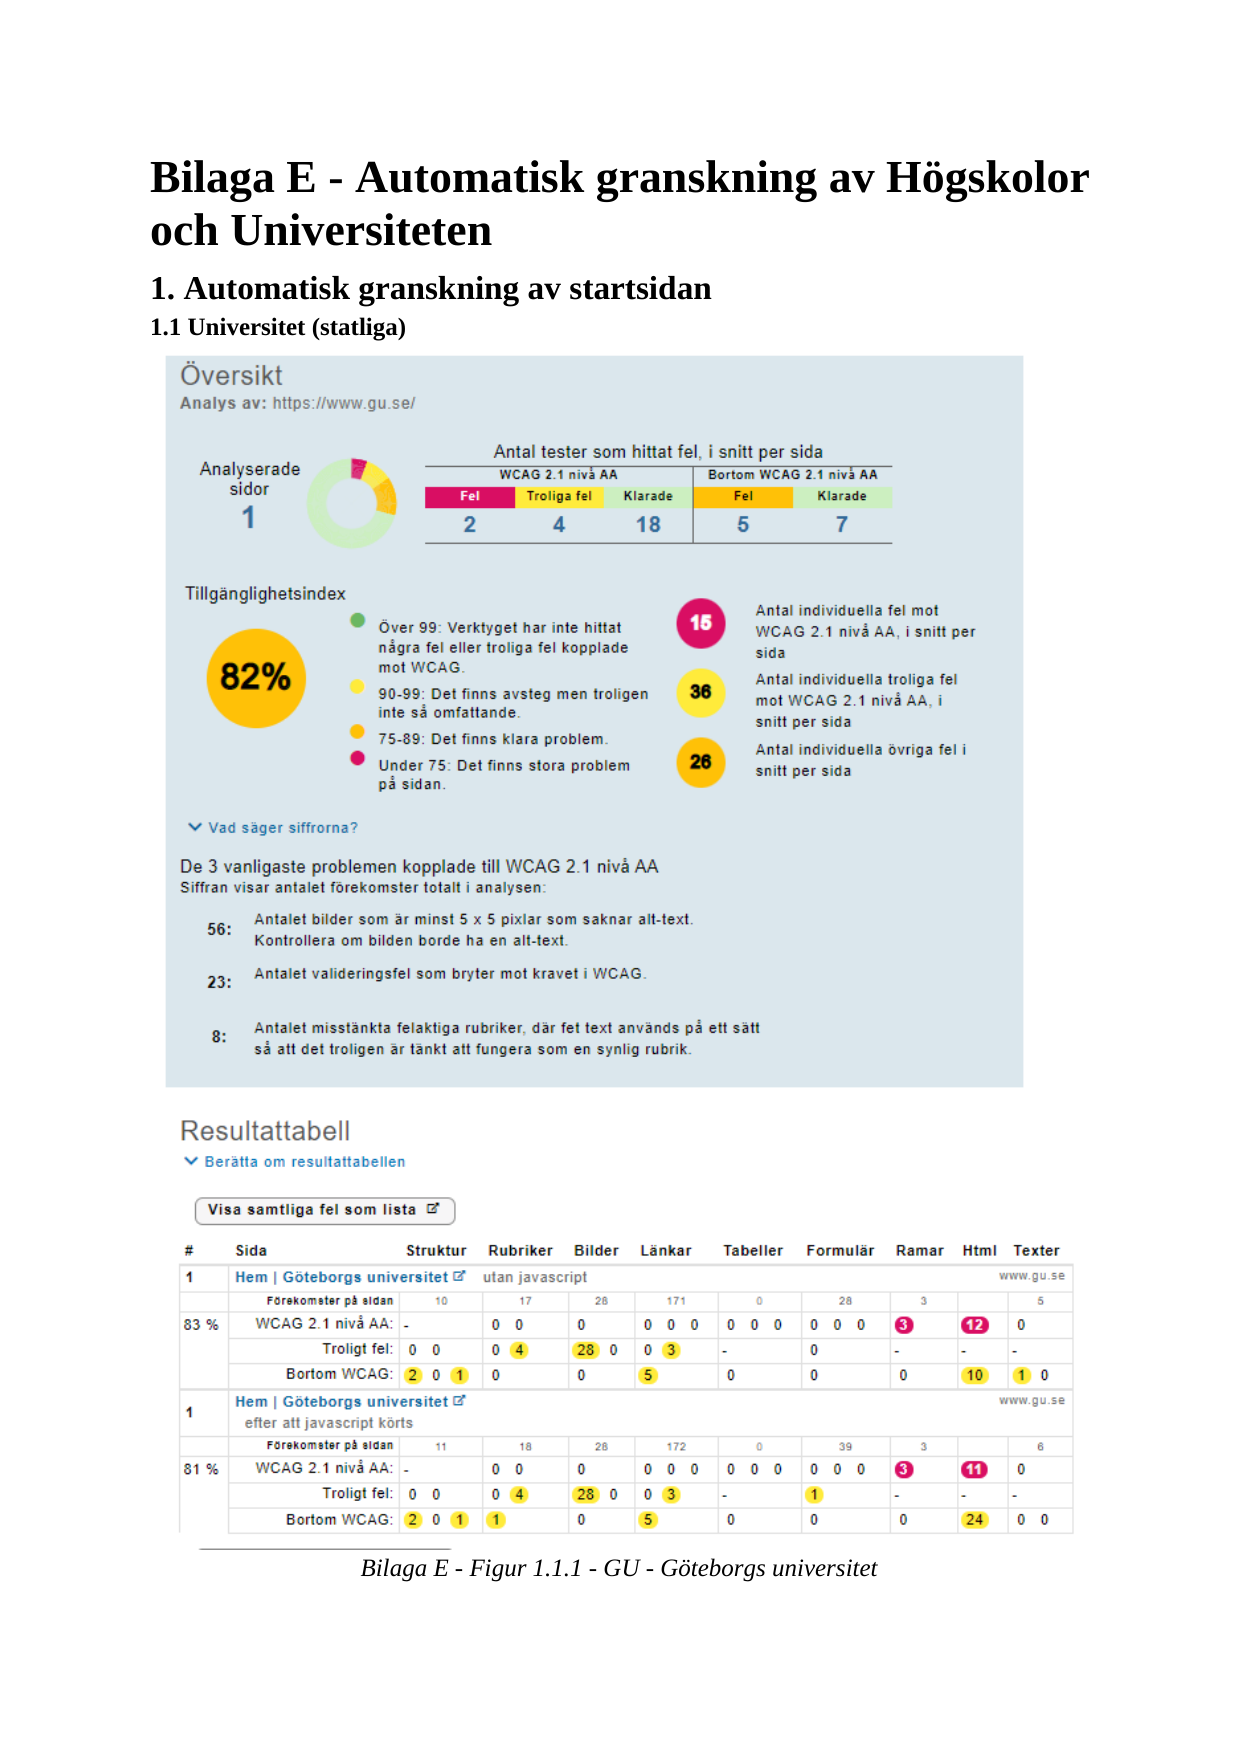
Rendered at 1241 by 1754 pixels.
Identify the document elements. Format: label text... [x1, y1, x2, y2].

text 1.1 Universitet (statliga) [150, 312, 1090, 341]
picture [150, 345, 1091, 1550]
subtitle Bilaga E - Automatisk granskning av Högskolor och Universiteten [150, 150, 1090, 255]
text Bilaga E - Figur 1.1.1 - GU - Göteborgs universitet [150, 1553, 1090, 1582]
text 1. Automatisk granskning av startsidan [150, 268, 1090, 306]
